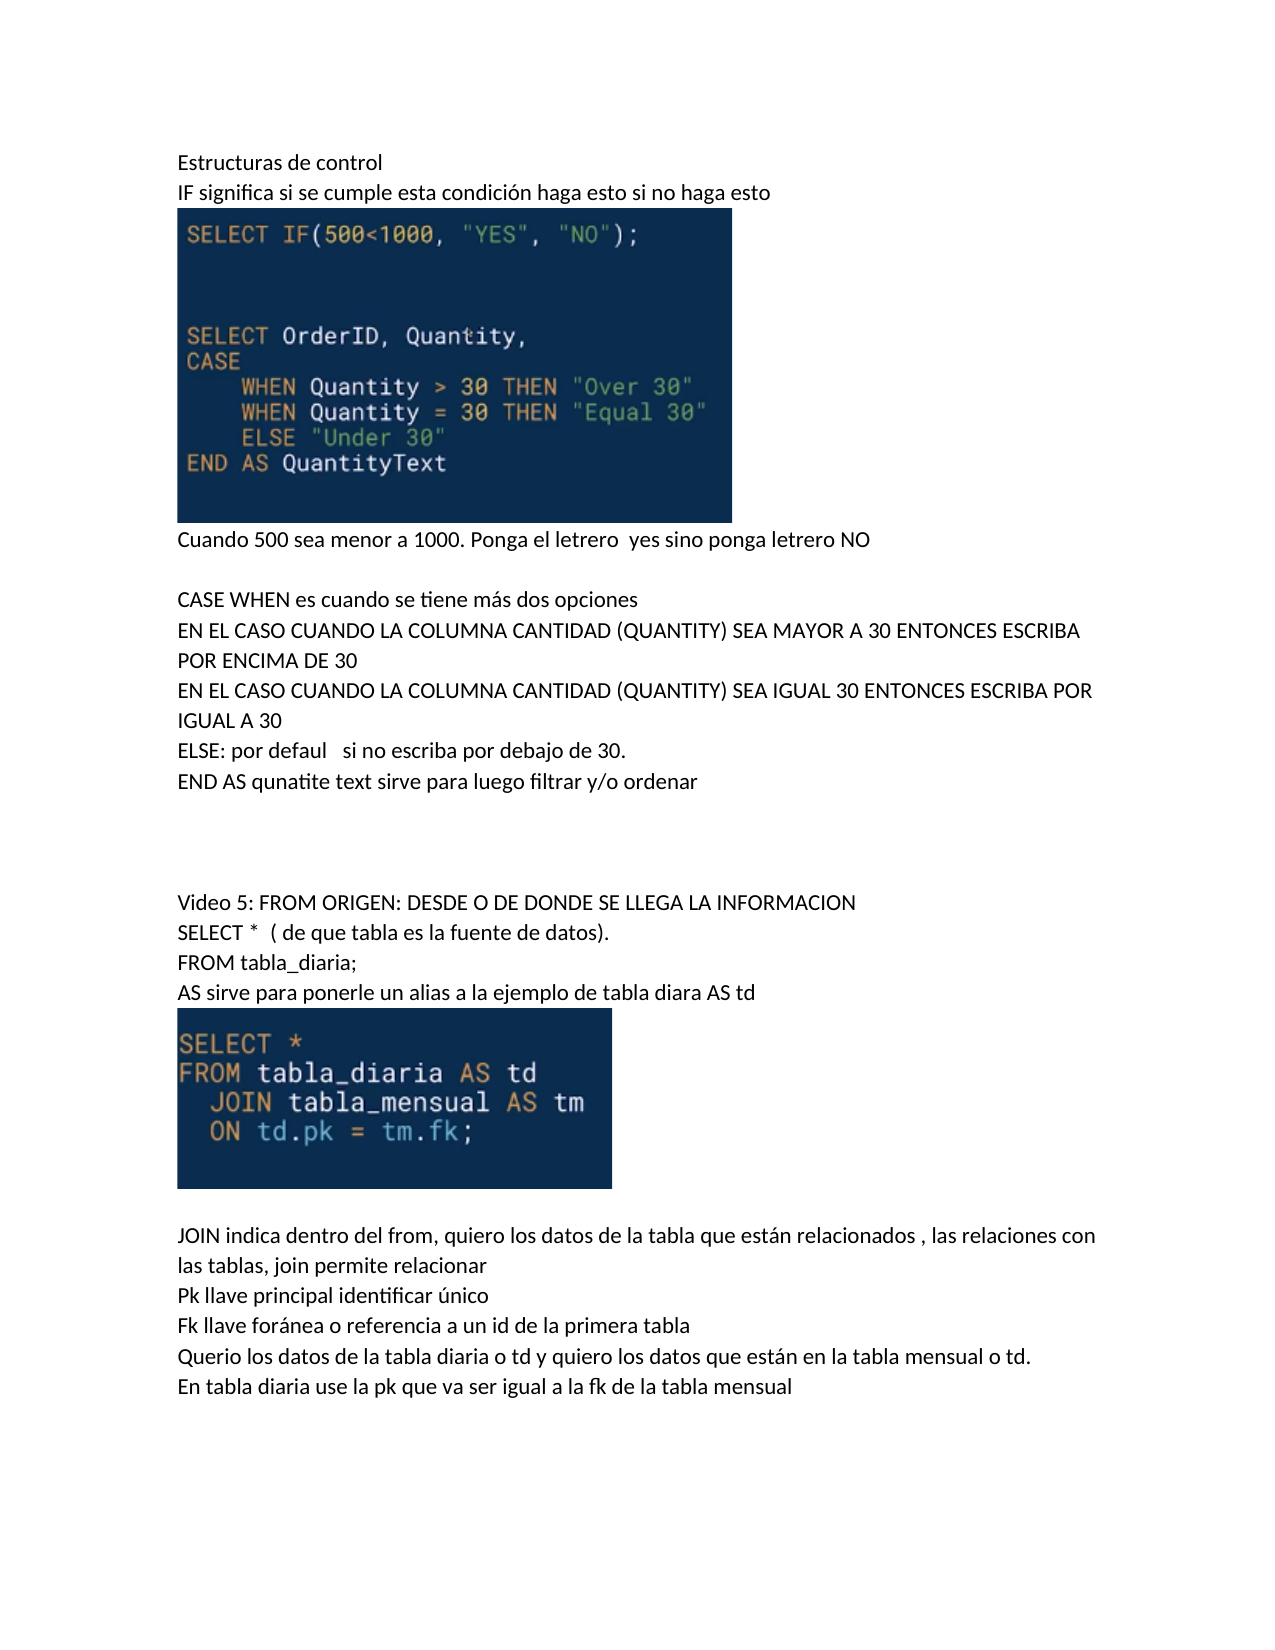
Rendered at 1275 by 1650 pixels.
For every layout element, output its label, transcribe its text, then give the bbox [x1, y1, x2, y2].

text ELSE: por defaul si no escriba por debajo de 30. [177, 737, 1098, 765]
text EN EL CASO CUANDO LA COLUMNA CANTIDAD (QUANTITY) SEA IGUAL 30 ENTONCES ESCRIBA POR IGUAL A 30 [177, 676, 1098, 734]
picture [177, 208, 733, 523]
text JOIN indica dentro del from, quiero los datos de la tabla que están relacionados , las relaciones con las tablas, join permite relacionar [177, 1221, 1098, 1279]
text CASE WHEN es cuando se tiene más dos opciones [177, 586, 1098, 614]
text Estructuras de control [177, 148, 1098, 176]
text Video 5: FROM ORIGEN: DESDE O DE DONDE SE LLEGA LA INFORMACION [177, 888, 1098, 916]
text SELECT * ( de que tabla es la fuente de datos). [177, 918, 1098, 946]
text IF significa si se cumple esta condición haga esto si no haga esto [177, 178, 1098, 206]
text Querio los datos de la tabla diaria o td y quiero los datos que están en la tabla mensual o td. [177, 1342, 1098, 1370]
text AS sirve para ponerle un alias a la ejemplo de tabla diara AS td [177, 978, 1098, 1006]
text EN EL CASO CUANDO LA COLUMNA CANTIDAD (QUANTITY) SEA MAYOR A 30 ENTONCES ESCRIBA POR ENCIMA DE 30 [177, 616, 1098, 674]
text En tabla diaria use la pk que va ser igual a la fk de la tabla mensual [177, 1372, 1098, 1400]
text Fk llave foránea o referencia a un id de la primera tabla [177, 1312, 1098, 1339]
text Cuando 500 sea menor a 1000. Ponga el letrero yes sino ponga letrero NO [177, 525, 1098, 553]
picture [177, 1008, 613, 1189]
text END AS qunatite text sirve para luego filtrar y/o ordenar [177, 767, 1098, 795]
text FROM tabla_diaria; [177, 948, 1098, 976]
text Pk llave principal identificar único [177, 1281, 1098, 1309]
